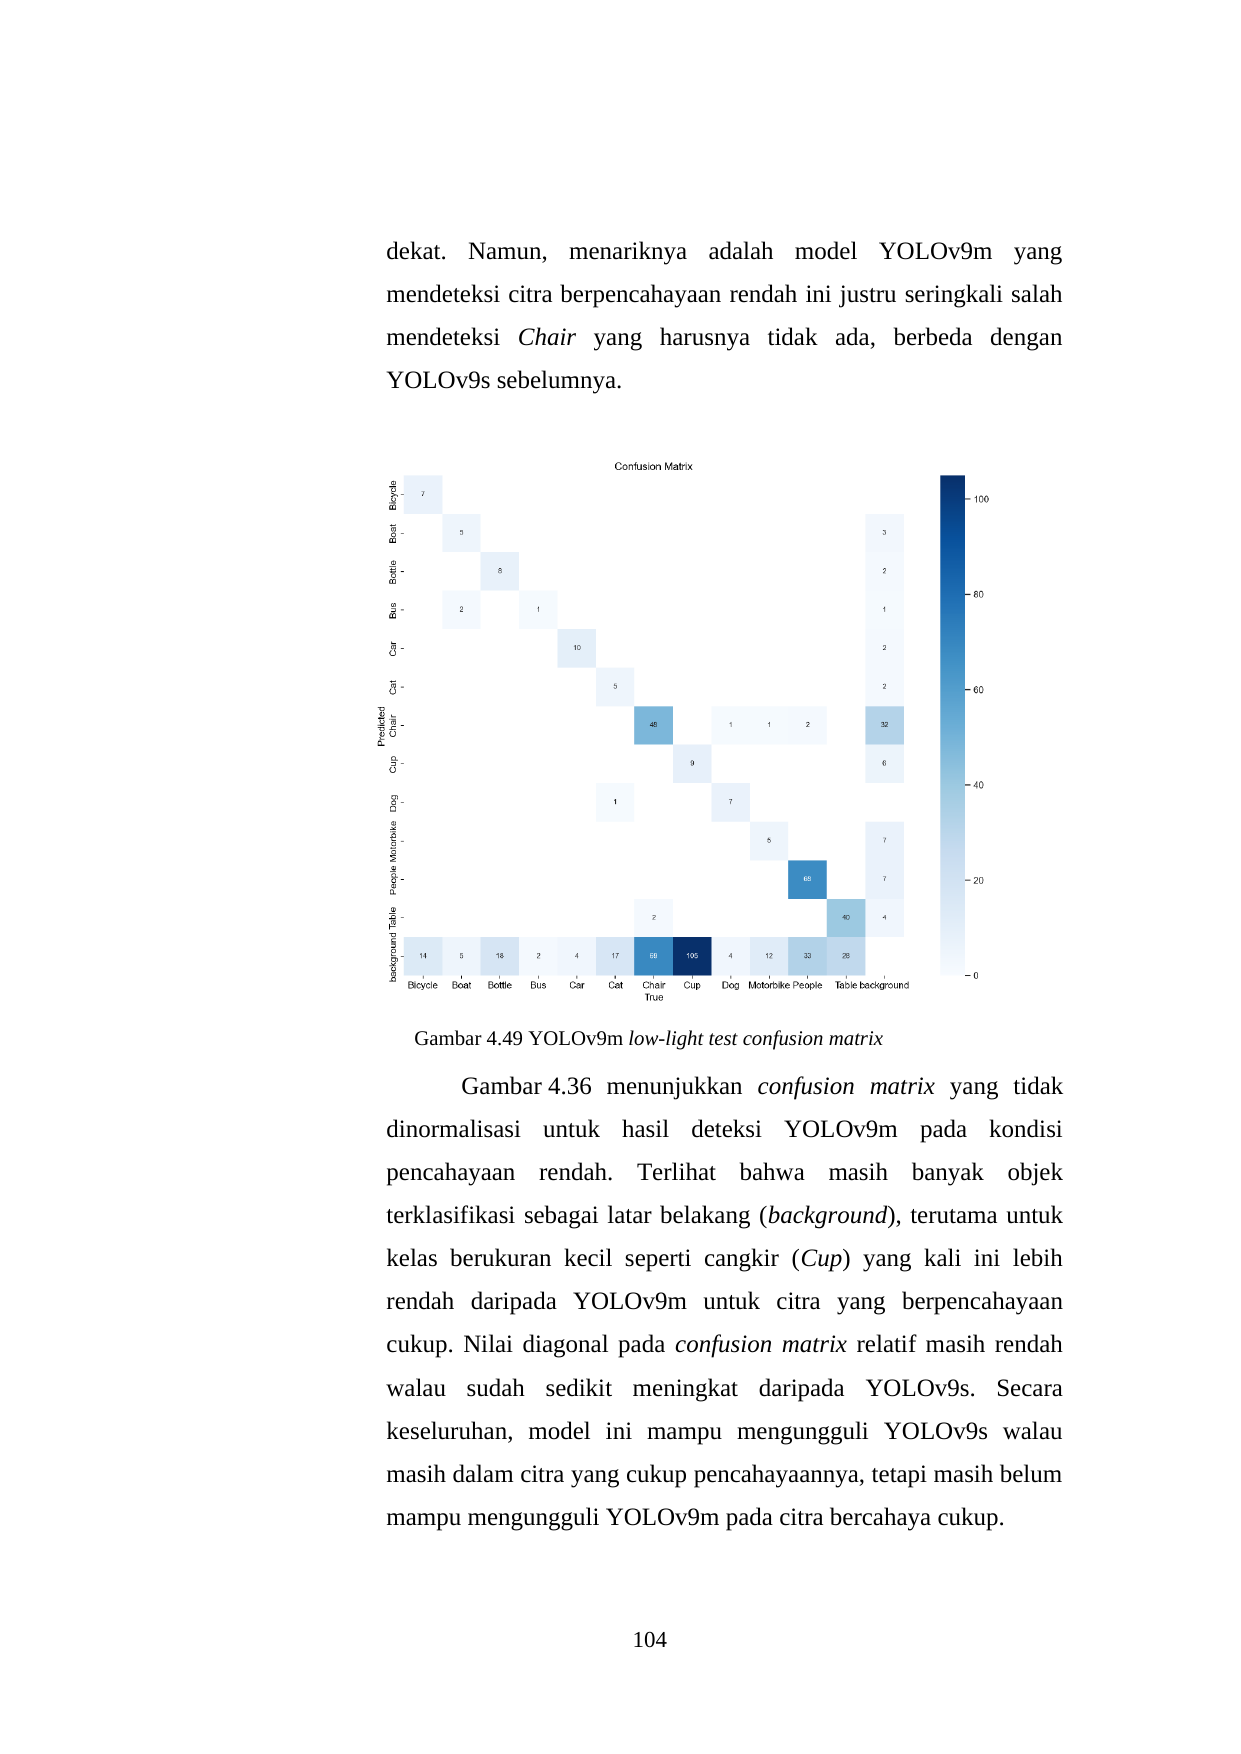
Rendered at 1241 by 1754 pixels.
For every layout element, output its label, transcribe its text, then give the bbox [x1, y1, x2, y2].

text Gambar 4.36 menunjukkan confusion matrix yang tidak dinormalisasi untuk hasil deteksi YOLOv9m pada kondisi pencahayaan rendah. Terlihat bahwa masih banyak objek terklasifikasi sebagai latar belakang (background), terutama untuk kelas berukuran kecil seperti cangkir (Cup) yang kali ini lebih rendah daripada YOLOv9m untuk citra yang berpencahayaan cukup. Nilai diagonal pada confusion matrix relatif masih rendah walau sudah sedikit meningkat daripada YOLOv9s. Secara keseluruhan, model ini mampu mengungguli YOLOv9s walau masih dalam citra yang cukup pencahayaannya, tetapi masih belum mampu mengungguli YOLOv9m pada citra bercahaya cukup. [386, 1071, 1063, 1531]
picture [311, 451, 1060, 1013]
